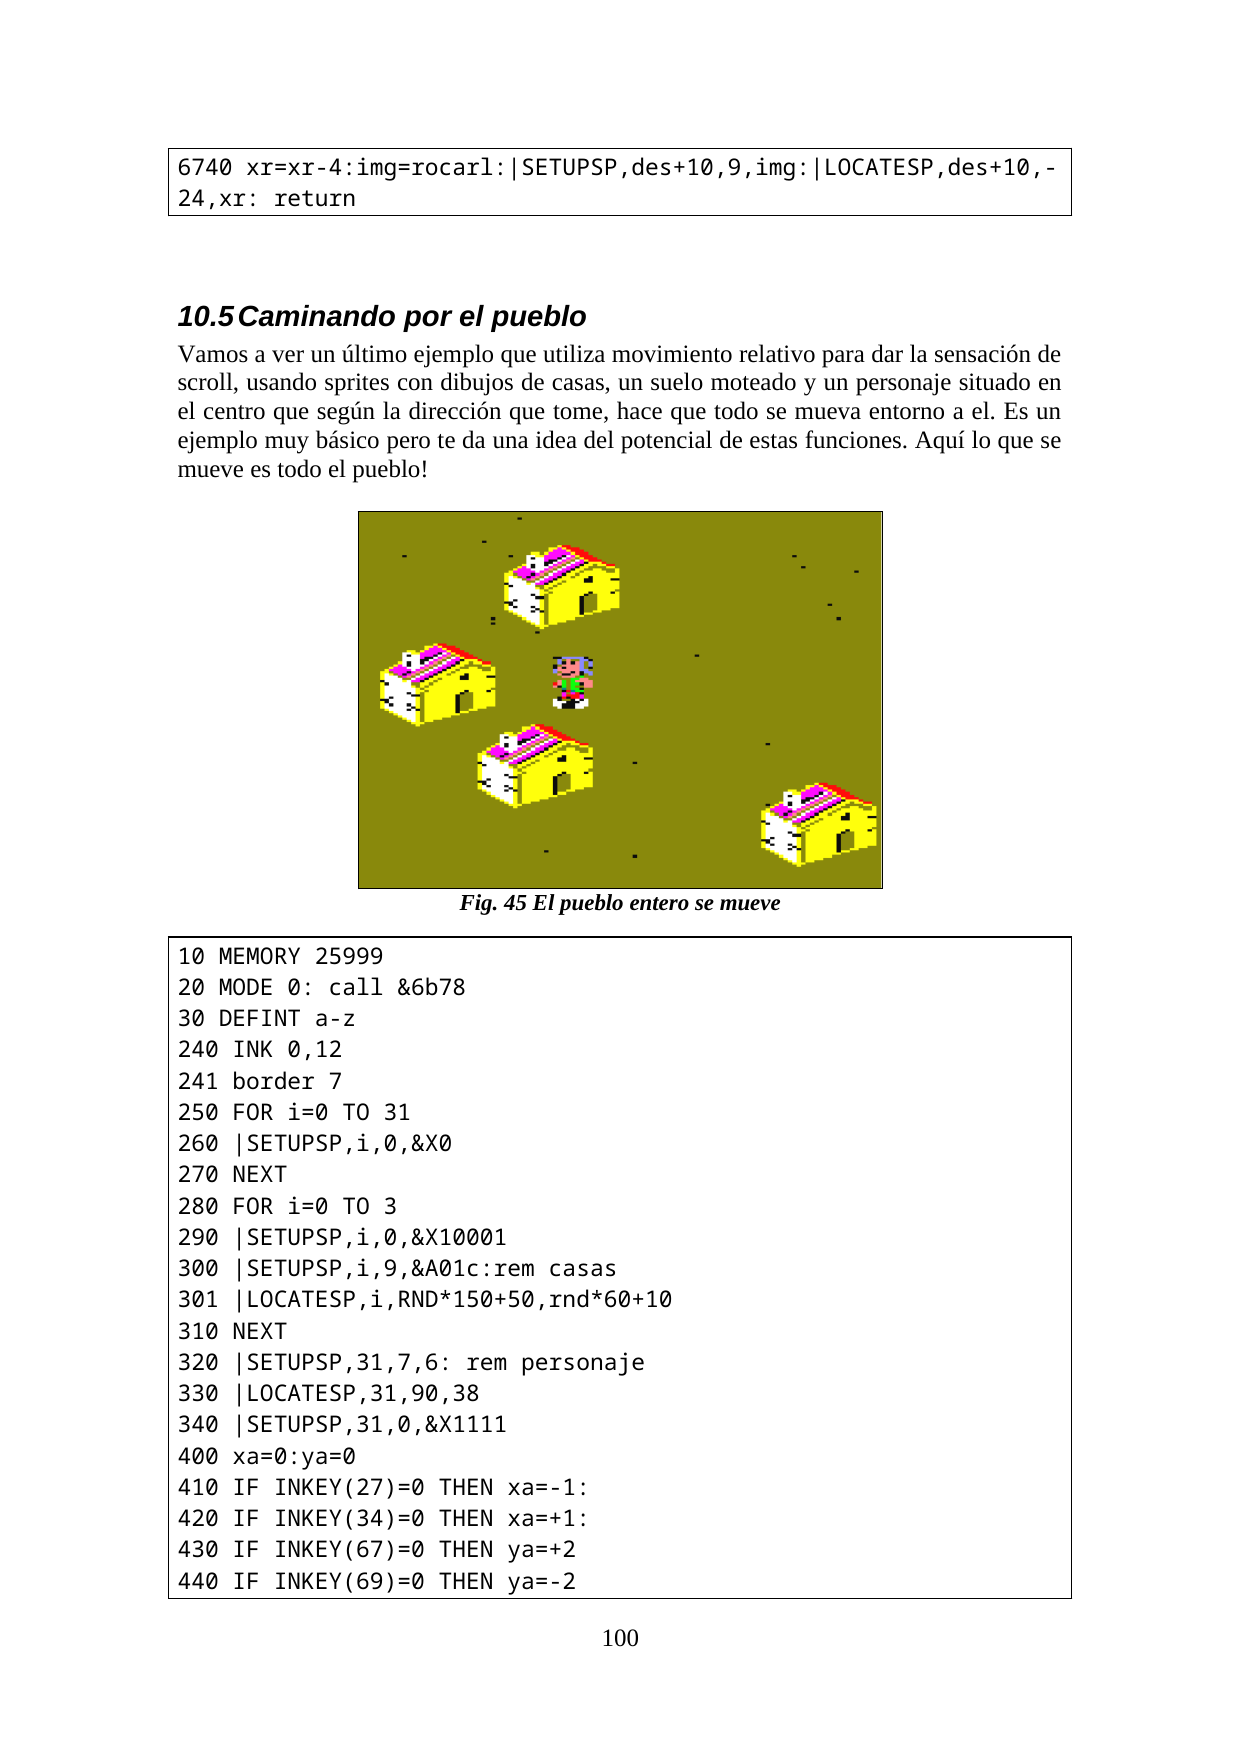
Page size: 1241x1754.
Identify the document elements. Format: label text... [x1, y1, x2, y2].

text Vamos a ver un último ejemplo que utiliza movimiento relativo para dar la sensación de scroll, usando sprites con dibujos de casas, un suelo moteado y un personaje situado en el centro que según la dirección que tome, hace que todo se mueva entorno a el. Es un ejemplo muy básico pero te da una idea del potencial de estas funciones. Aquí lo que se mueve es todo el pueblo! [177, 339, 1063, 482]
text 320 |SETUPSP,31,7,6: rem personaje [177, 1346, 1063, 1377]
text 280 FOR i=0 TO 3 [177, 1189, 1063, 1221]
text 30 DEFINT a-z [177, 1002, 1063, 1033]
text 330 |LOCATESP,31,90,38 [177, 1377, 1063, 1408]
text 6740 xr=xr-4:img=rocarl:|SETUPSP,des+10,9,img:|LOCATESP,des+10,-24,xr: return [169, 149, 1071, 215]
text 20 MODE 0: call &6b78 [177, 971, 1063, 1002]
text 290 |SETUPSP,i,0,&X10001 [177, 1221, 1063, 1252]
text 301 |LOCATESP,i,RND*150+50,rnd*60+10 [177, 1283, 1063, 1314]
text 240 INK 0,12 [177, 1033, 1063, 1064]
text 300 |SETUPSP,i,9,&A01c:rem casas [177, 1252, 1063, 1283]
text 420 IF INKEY(34)=0 THEN xa=+1: [177, 1502, 1063, 1533]
subtitle Caminando por el pueblo [177, 299, 1063, 332]
text 250 FOR i=0 TO 31 [177, 1096, 1063, 1127]
picture [359, 512, 882, 888]
text 410 IF INKEY(27)=0 THEN xa=-1: [177, 1471, 1063, 1502]
text 440 IF INKEY(69)=0 THEN ya=-2 [169, 1561, 1071, 1598]
text 340 |SETUPSP,31,0,&X1111 [177, 1408, 1063, 1439]
text 270 NEXT [177, 1158, 1063, 1189]
text 10 MEMORY 25999 [169, 938, 1071, 971]
text 430 IF INKEY(67)=0 THEN ya=+2 [177, 1533, 1063, 1561]
text 310 NEXT [177, 1314, 1063, 1346]
text 400 xa=0:ya=0 [177, 1439, 1063, 1471]
text 241 border 7 [177, 1064, 1063, 1096]
text 260 |SETUPSP,i,0,&X0 [177, 1127, 1063, 1158]
